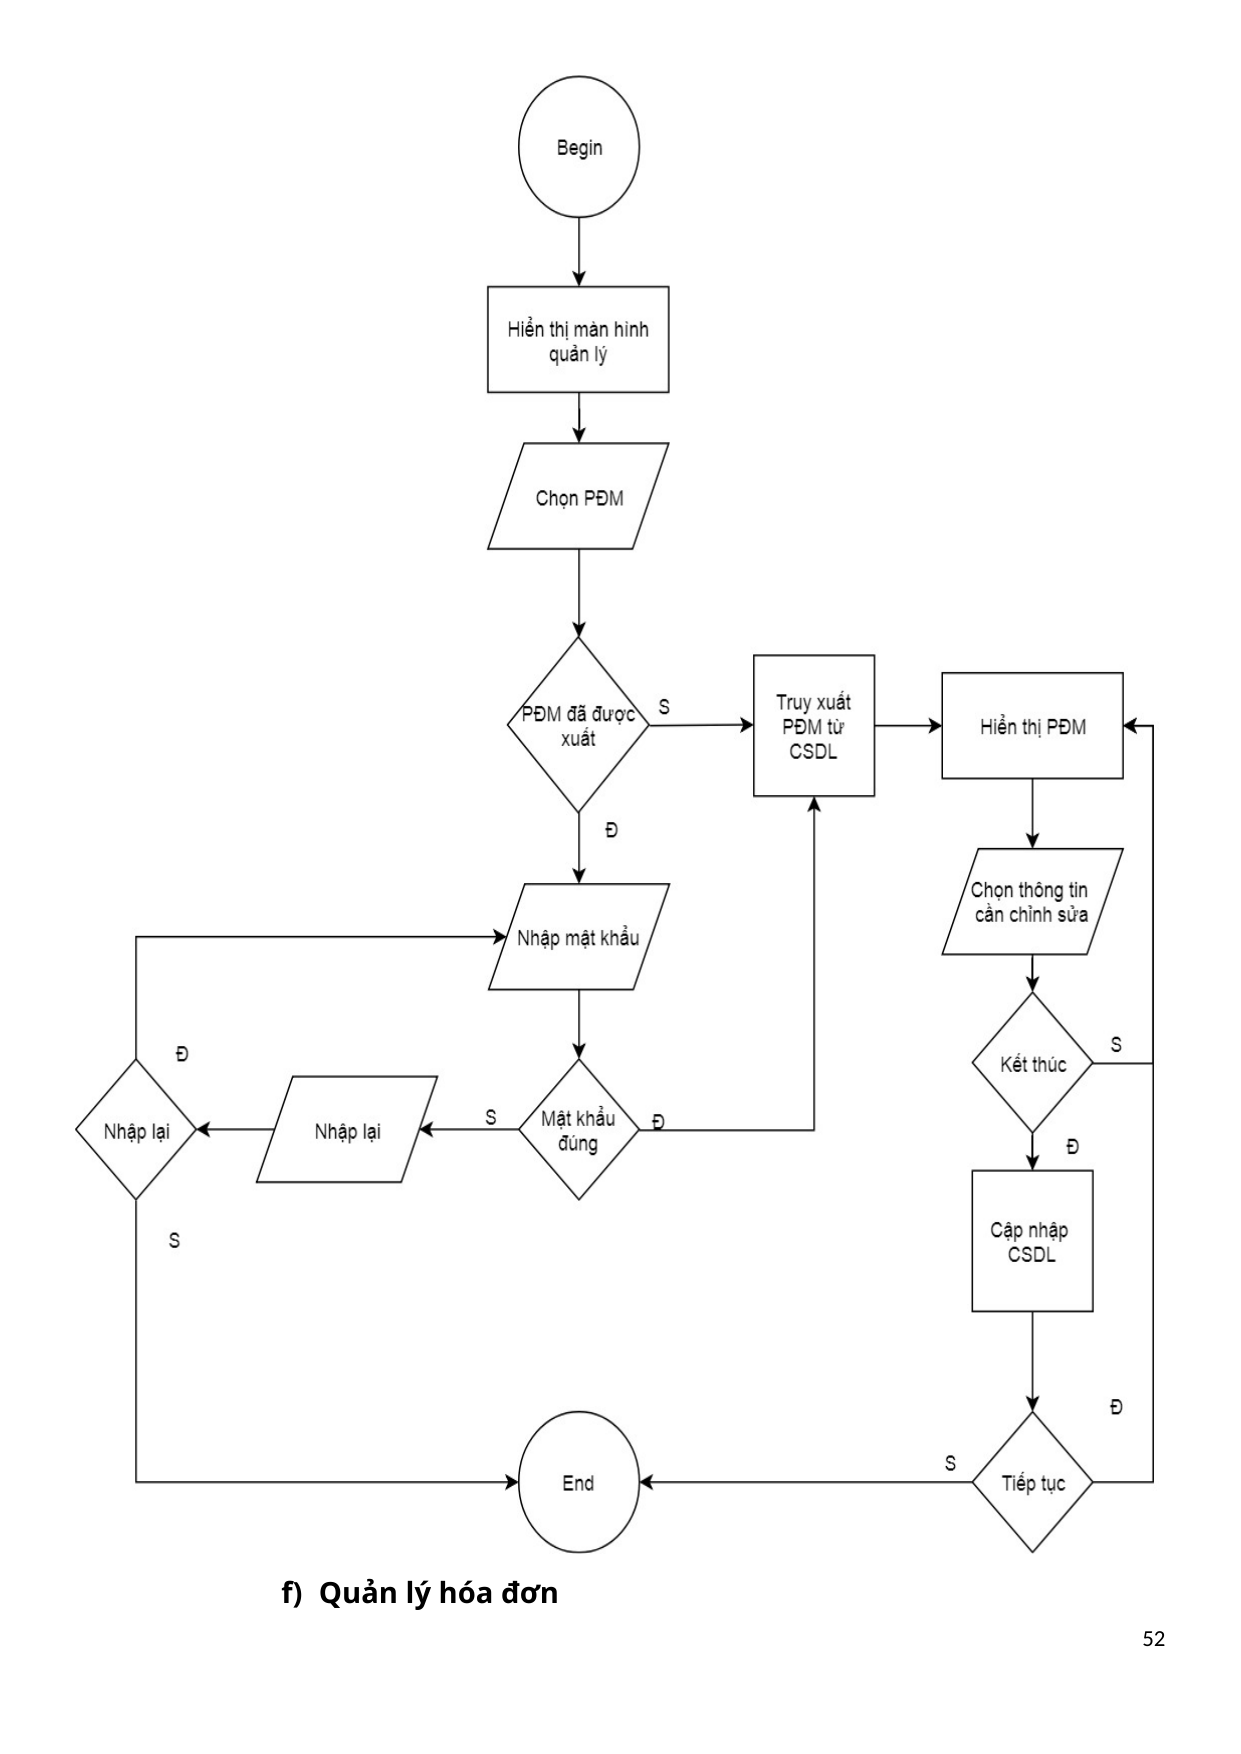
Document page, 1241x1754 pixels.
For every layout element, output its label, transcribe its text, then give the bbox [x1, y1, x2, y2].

picture [75, 75, 1166, 1554]
list Quản lý hóa đơn [281, 1572, 1165, 1612]
